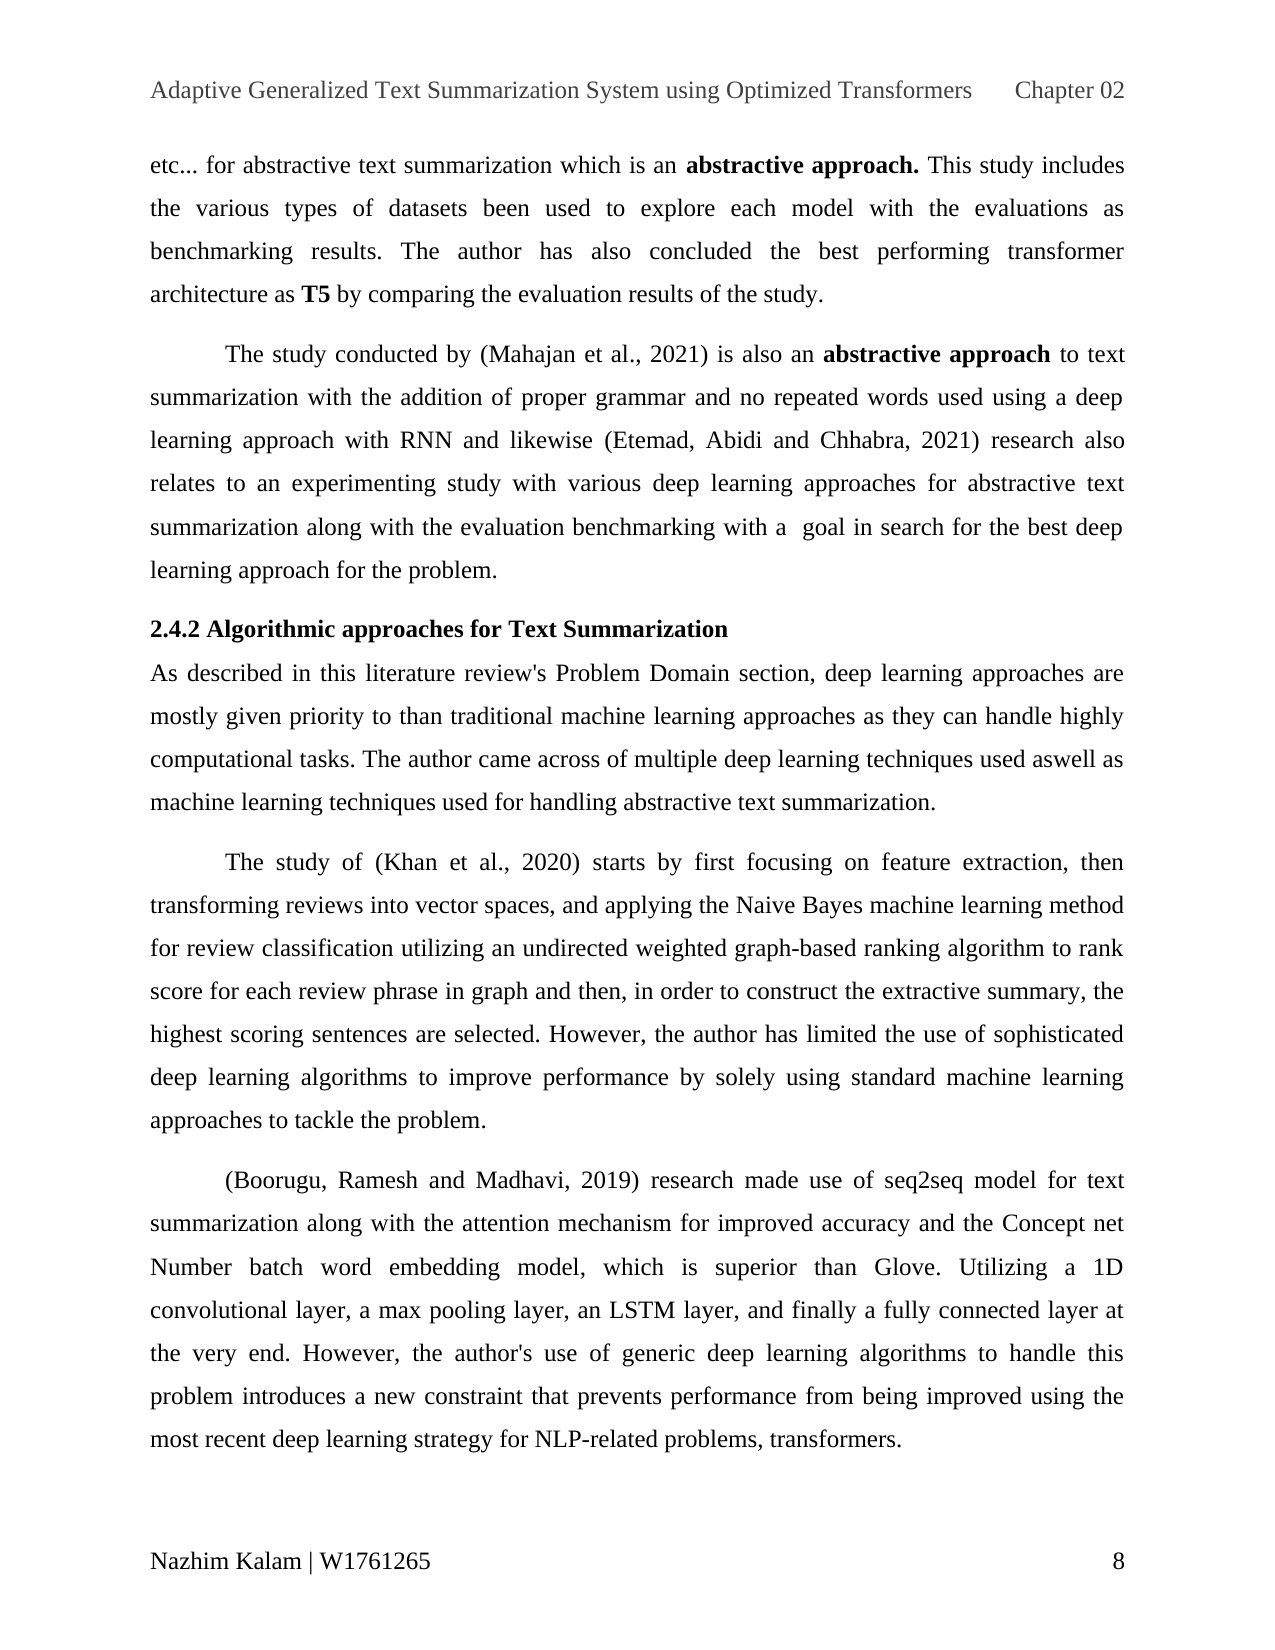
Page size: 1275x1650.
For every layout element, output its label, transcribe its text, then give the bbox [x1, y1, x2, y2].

list As described in this literature review's Problem Domain section, deep learning approaches are mostly given priority to than traditional machine learning approaches as they can handle highly computational tasks. The author came across of multiple deep learning techniques used aswell as machine learning techniques used for handling abstractive text summarization. [150, 658, 1125, 816]
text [150, 150, 1125, 308]
text (Boorugu, Ramesh and Madhavi, 2019) research made use of seq2seq model for text summarization along with the attention mechanism for improved accuracy and the Concept net Number batch word embedding model, which is superior than Glove. Utilizing a 1D convolutional layer, a max pooling layer, an LSTM layer, and finally a fully connected layer at the very end. However, the author's use of generic deep learning algorithms to handle this problem introduces a new constraint that prevents performance from being improved using the most recent deep learning strategy for NLP-related problems, transformers. [150, 1165, 1125, 1453]
text The study conducted by (Mahajan et al., 2021) is also an abstractive approach to text summarization with the addition of proper grammar and no repeated words used using a deep learning approach with RNN and likewise (Etemad, Abidi and Chhabra, 2021) research also relates to an experimenting study with various deep learning approaches for abstractive text summarization along with the evaluation benchmarking with a goal in search for the best deep learning approach for the problem. [150, 339, 1125, 583]
text The study of (Khan et al., 2020) starts by first focusing on feature extraction, then transforming reviews into vector spaces, and applying the Naive Bayes machine learning method for review classification utilizing an undirected weighted graph-based ranking algorithm to rank score for each review phrase in graph and then, in order to construct the extractive summary, the highest scoring sentences are selected. However, the author has limited the use of sophisticated deep learning algorithms to improve performance by solely using standard machine learning approaches to tackle the problem. [150, 847, 1125, 1134]
subtitle 2.4.2 Algorithmic approaches for Text Summarization [150, 614, 1125, 643]
